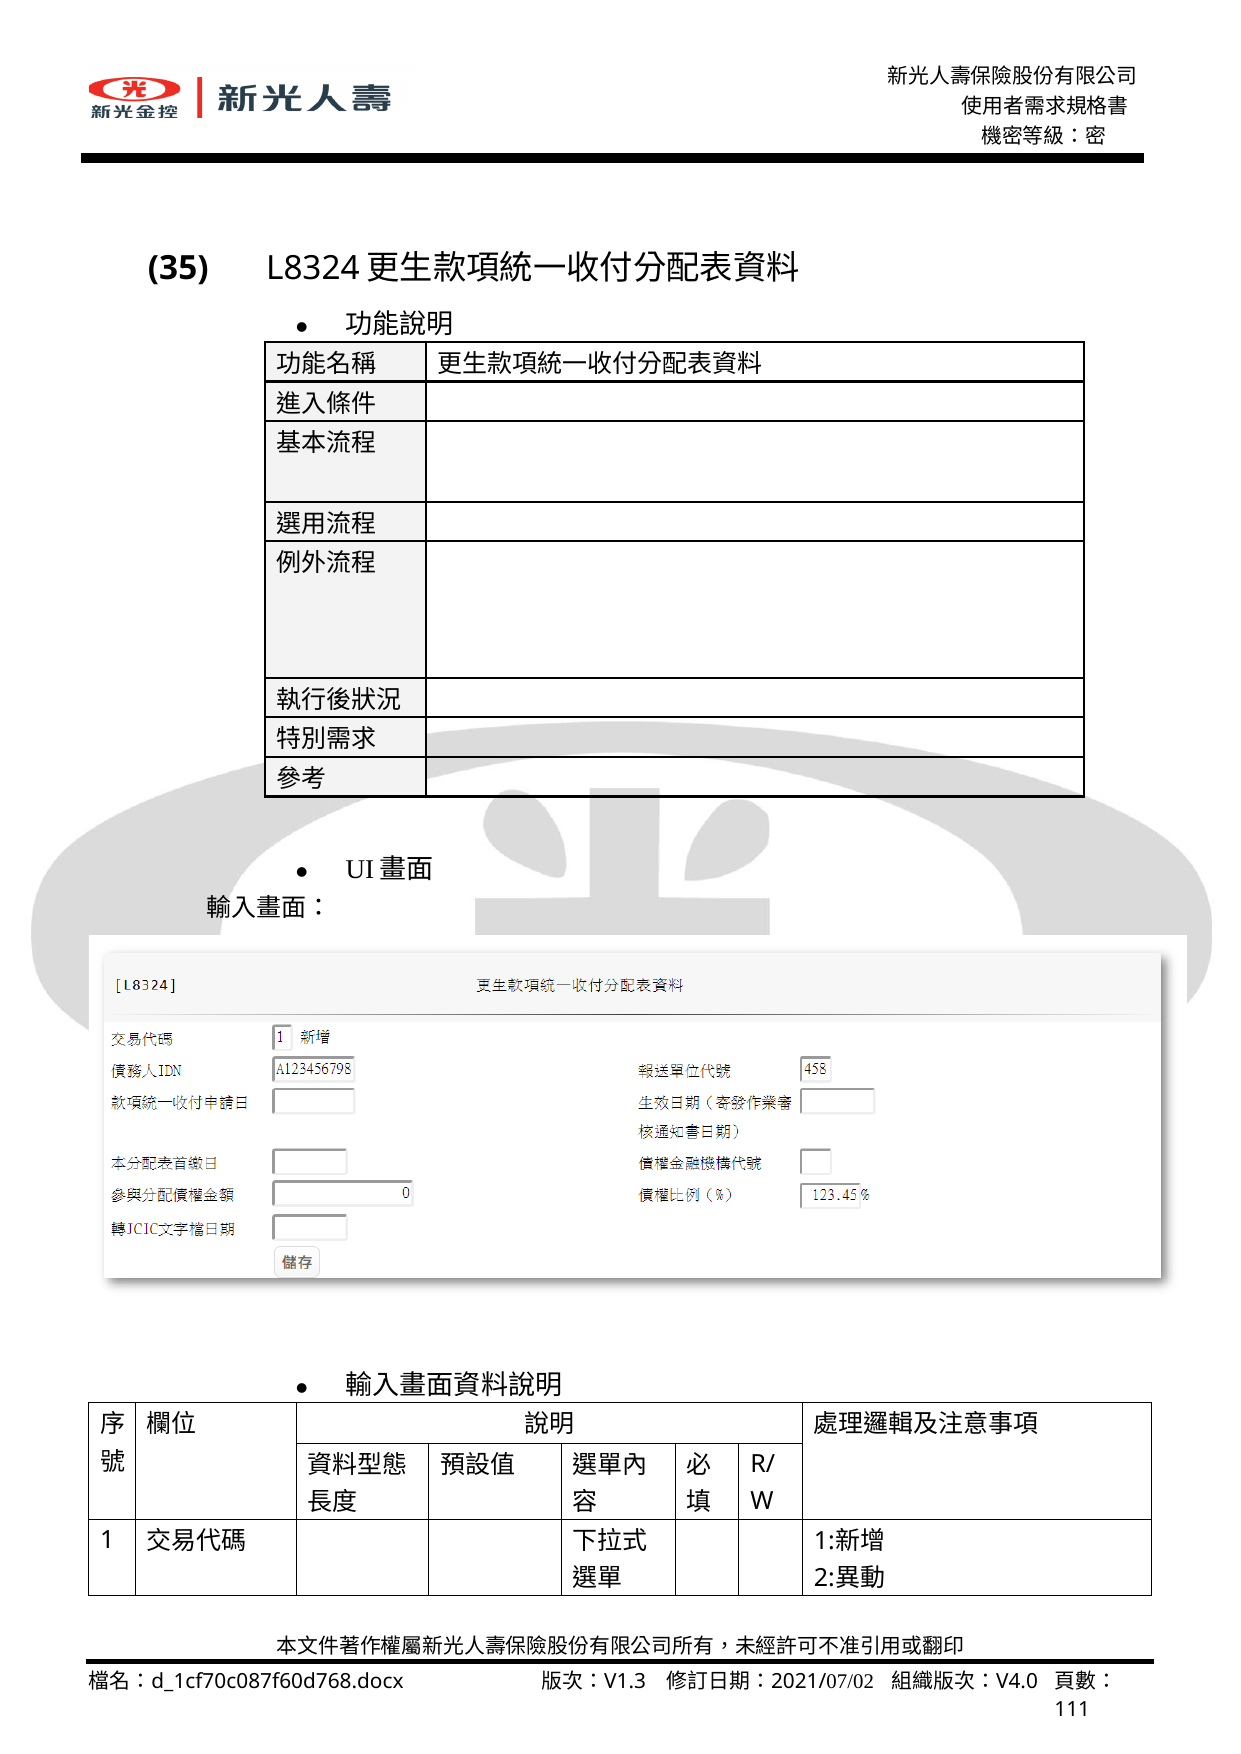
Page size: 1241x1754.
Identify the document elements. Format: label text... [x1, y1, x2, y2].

picture [25, 713, 1215, 1303]
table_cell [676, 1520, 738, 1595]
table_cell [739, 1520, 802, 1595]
text 輸入畫面： [207, 887, 1152, 924]
picture [88, 61, 414, 118]
subtitle L8324更生款項統一收付分配表資料 [148, 241, 1152, 289]
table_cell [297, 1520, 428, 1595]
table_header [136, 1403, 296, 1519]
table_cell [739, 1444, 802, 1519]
list 輸入畫面資料說明 [295, 1363, 1152, 1402]
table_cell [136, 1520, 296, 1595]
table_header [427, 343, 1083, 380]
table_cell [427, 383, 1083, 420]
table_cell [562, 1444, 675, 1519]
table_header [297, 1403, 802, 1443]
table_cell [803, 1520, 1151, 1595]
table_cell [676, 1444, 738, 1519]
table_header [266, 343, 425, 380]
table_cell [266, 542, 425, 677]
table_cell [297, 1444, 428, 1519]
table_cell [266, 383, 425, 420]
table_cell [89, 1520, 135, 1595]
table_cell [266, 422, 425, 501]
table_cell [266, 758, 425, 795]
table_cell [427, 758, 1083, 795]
list UI畫面 [295, 847, 1152, 887]
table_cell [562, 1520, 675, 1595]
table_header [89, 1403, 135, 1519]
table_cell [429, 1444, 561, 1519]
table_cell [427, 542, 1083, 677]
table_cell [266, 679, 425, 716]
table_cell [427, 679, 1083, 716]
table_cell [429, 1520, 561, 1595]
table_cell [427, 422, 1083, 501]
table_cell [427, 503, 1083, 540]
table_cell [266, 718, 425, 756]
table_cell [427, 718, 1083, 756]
list 功能說明 [295, 302, 1152, 341]
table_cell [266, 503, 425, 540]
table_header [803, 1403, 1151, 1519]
